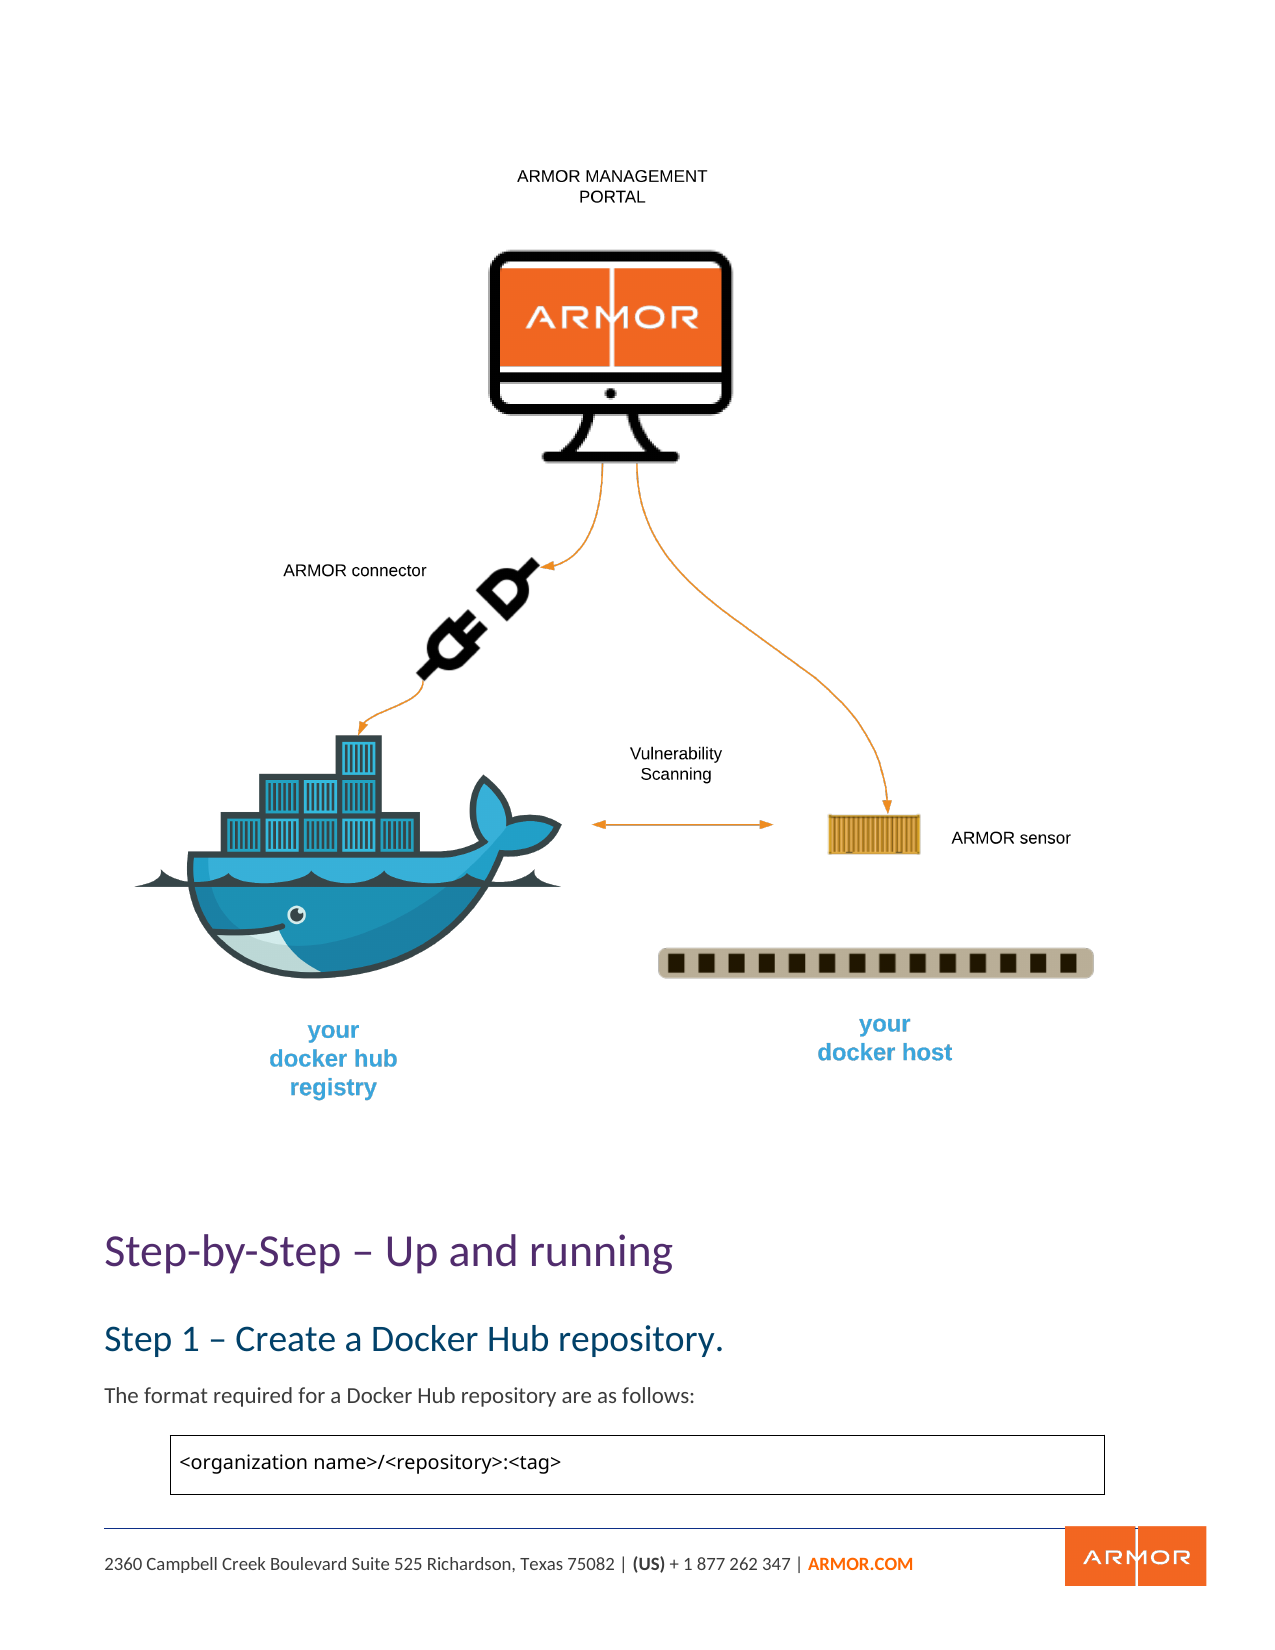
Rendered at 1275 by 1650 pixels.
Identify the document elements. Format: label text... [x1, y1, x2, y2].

subtitle Step-by-Step – Up and running [104, 1221, 1171, 1277]
text <organization name>/<repository>:<tag> [171, 1436, 1104, 1494]
text The format required for a Docker Hub repository are as follows: [104, 1382, 1171, 1409]
picture [104, 108, 1171, 1159]
subtitle Step 1 – Create a Docker Hub repository. [104, 1315, 1171, 1361]
